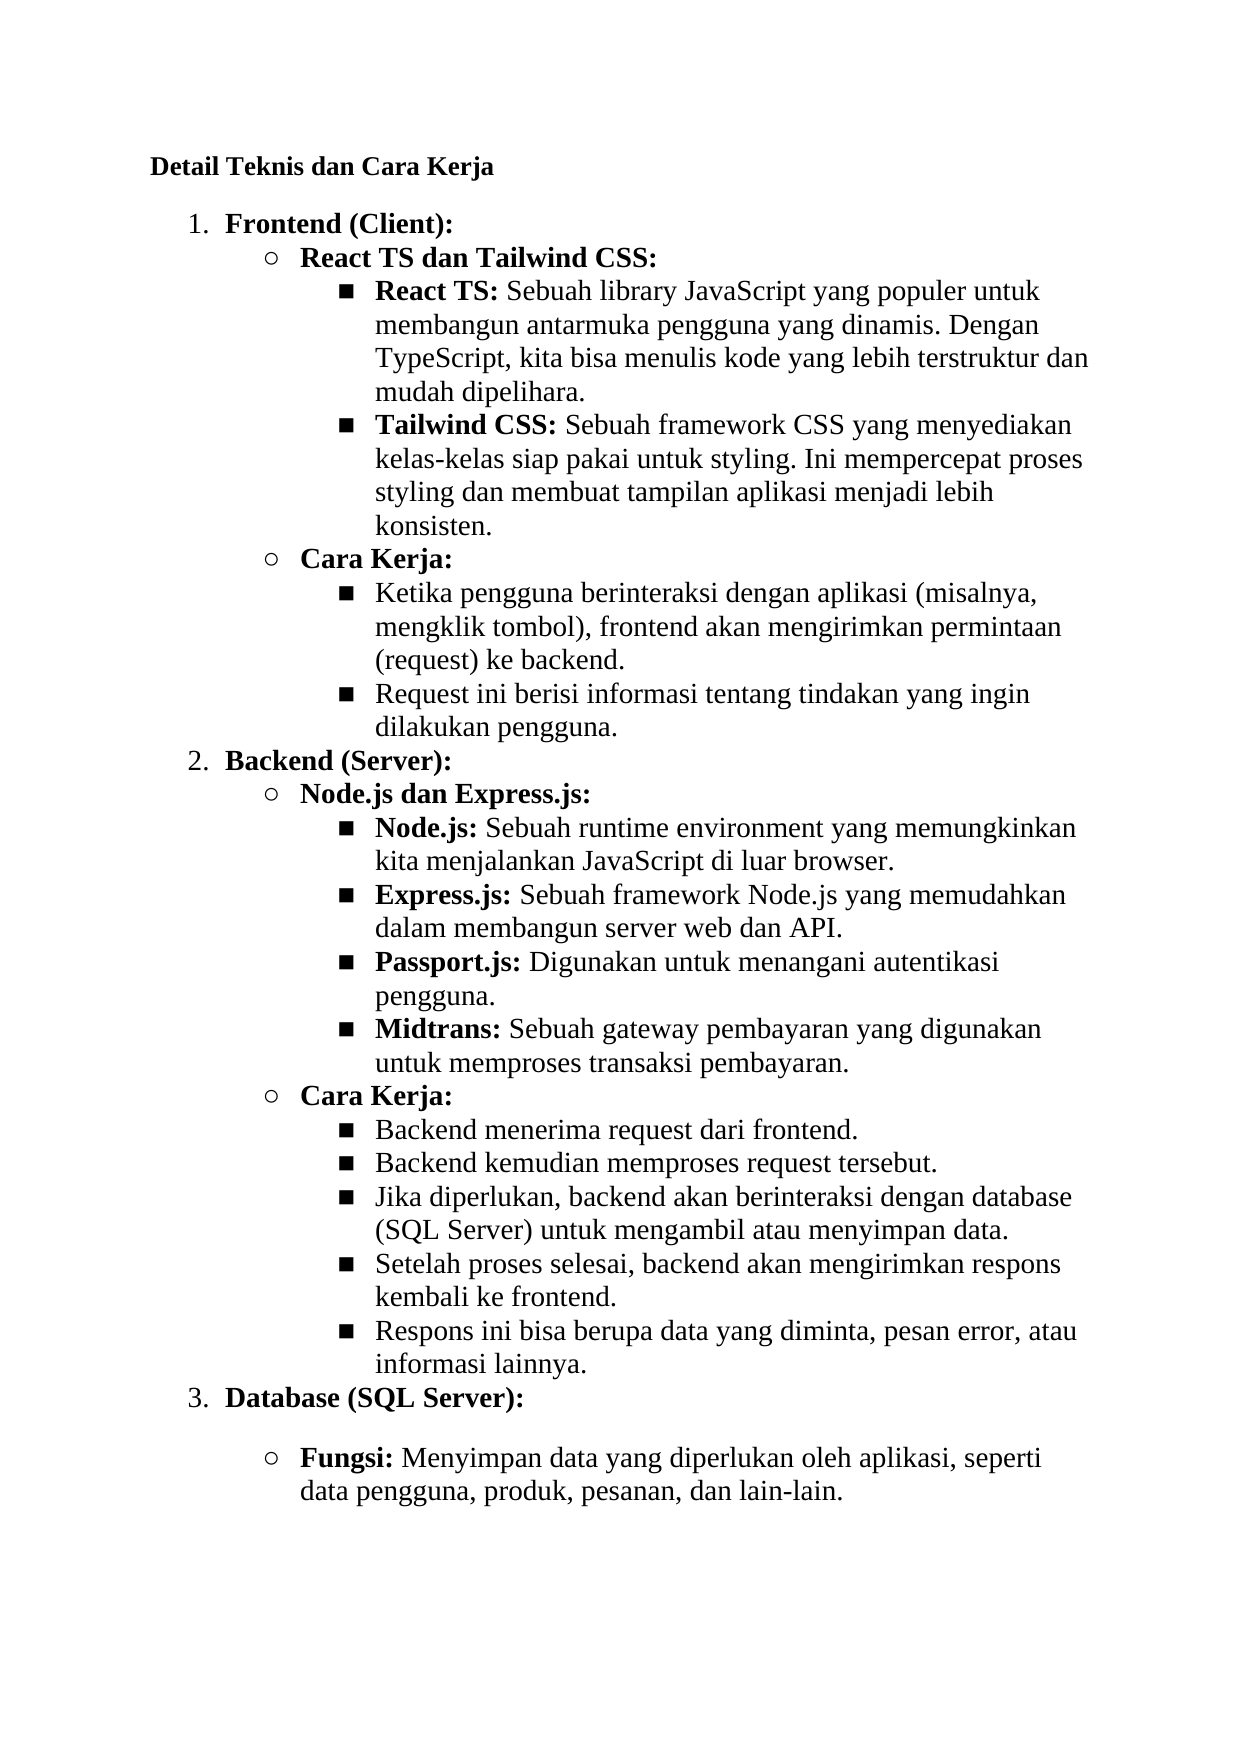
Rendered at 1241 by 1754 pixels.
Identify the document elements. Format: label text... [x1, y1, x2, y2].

list Fungsi: Menyimpan data yang diperlukan oleh aplikasi, seperti data pengguna, produk, pesanan, dan lain-lain. [262, 1440, 1090, 1507]
list Backend menerima request dari frontend. [337, 1112, 1090, 1145]
list Midtrans: Sebuah gateway pembayaran yang digunakan untuk memproses transaksi pembayaran. [337, 1011, 1090, 1078]
list Tailwind CSS: Sebuah framework CSS yang menyediakan kelas-kelas siap pakai untuk styling. Ini mempercepat proses styling dan membuat tampilan aplikasi menjadi lebih konsisten. [337, 407, 1090, 542]
list React TS dan Tailwind CSS: [262, 240, 1090, 273]
list React TS: Sebuah library JavaScript yang populer untuk membangun antarmuka pengguna yang dinamis. Dengan TypeScript, kita bisa menulis kode yang lebih terstruktur dan mudah dipelihara. [337, 273, 1090, 407]
list Jika diperlukan, backend akan berinteraksi dengan database (SQL Server) untuk mengambil atau menyimpan data. [337, 1179, 1090, 1246]
list Cara Kerja: [262, 542, 1090, 575]
list Frontend (Client): [187, 206, 1090, 240]
list Node.js: Sebuah runtime environment yang memungkinkan kita menjalankan JavaScript di luar browser. [337, 810, 1090, 877]
list Setelah proses selesai, backend akan mengirimkan respons kembali ke frontend. [337, 1246, 1090, 1313]
list Database (SQL Server): [187, 1380, 1090, 1440]
list Express.js: Sebuah framework Node.js yang memudahkan dalam membangun server web dan API. [337, 877, 1090, 944]
list Cara Kerja: [262, 1078, 1090, 1112]
list Backend (Server): [187, 743, 1090, 776]
list Backend kemudian memproses request tersebut. [337, 1145, 1090, 1179]
list Respons ini bisa berupa data yang diminta, pesan error, atau informasi lainnya. [337, 1313, 1090, 1380]
subtitle Detail Teknis dan Cara Kerja [150, 150, 1090, 181]
list Ketika pengguna berinteraksi dengan aplikasi (misalnya, mengklik tombol), frontend akan mengirimkan permintaan (request) ke backend. [337, 575, 1090, 676]
list Passport.js: Digunakan untuk menangani autentikasi pengguna. [337, 944, 1090, 1011]
list Request ini berisi informasi tentang tindakan yang ingin dilakukan pengguna. [337, 676, 1090, 743]
list Node.js dan Express.js: [262, 776, 1090, 810]
